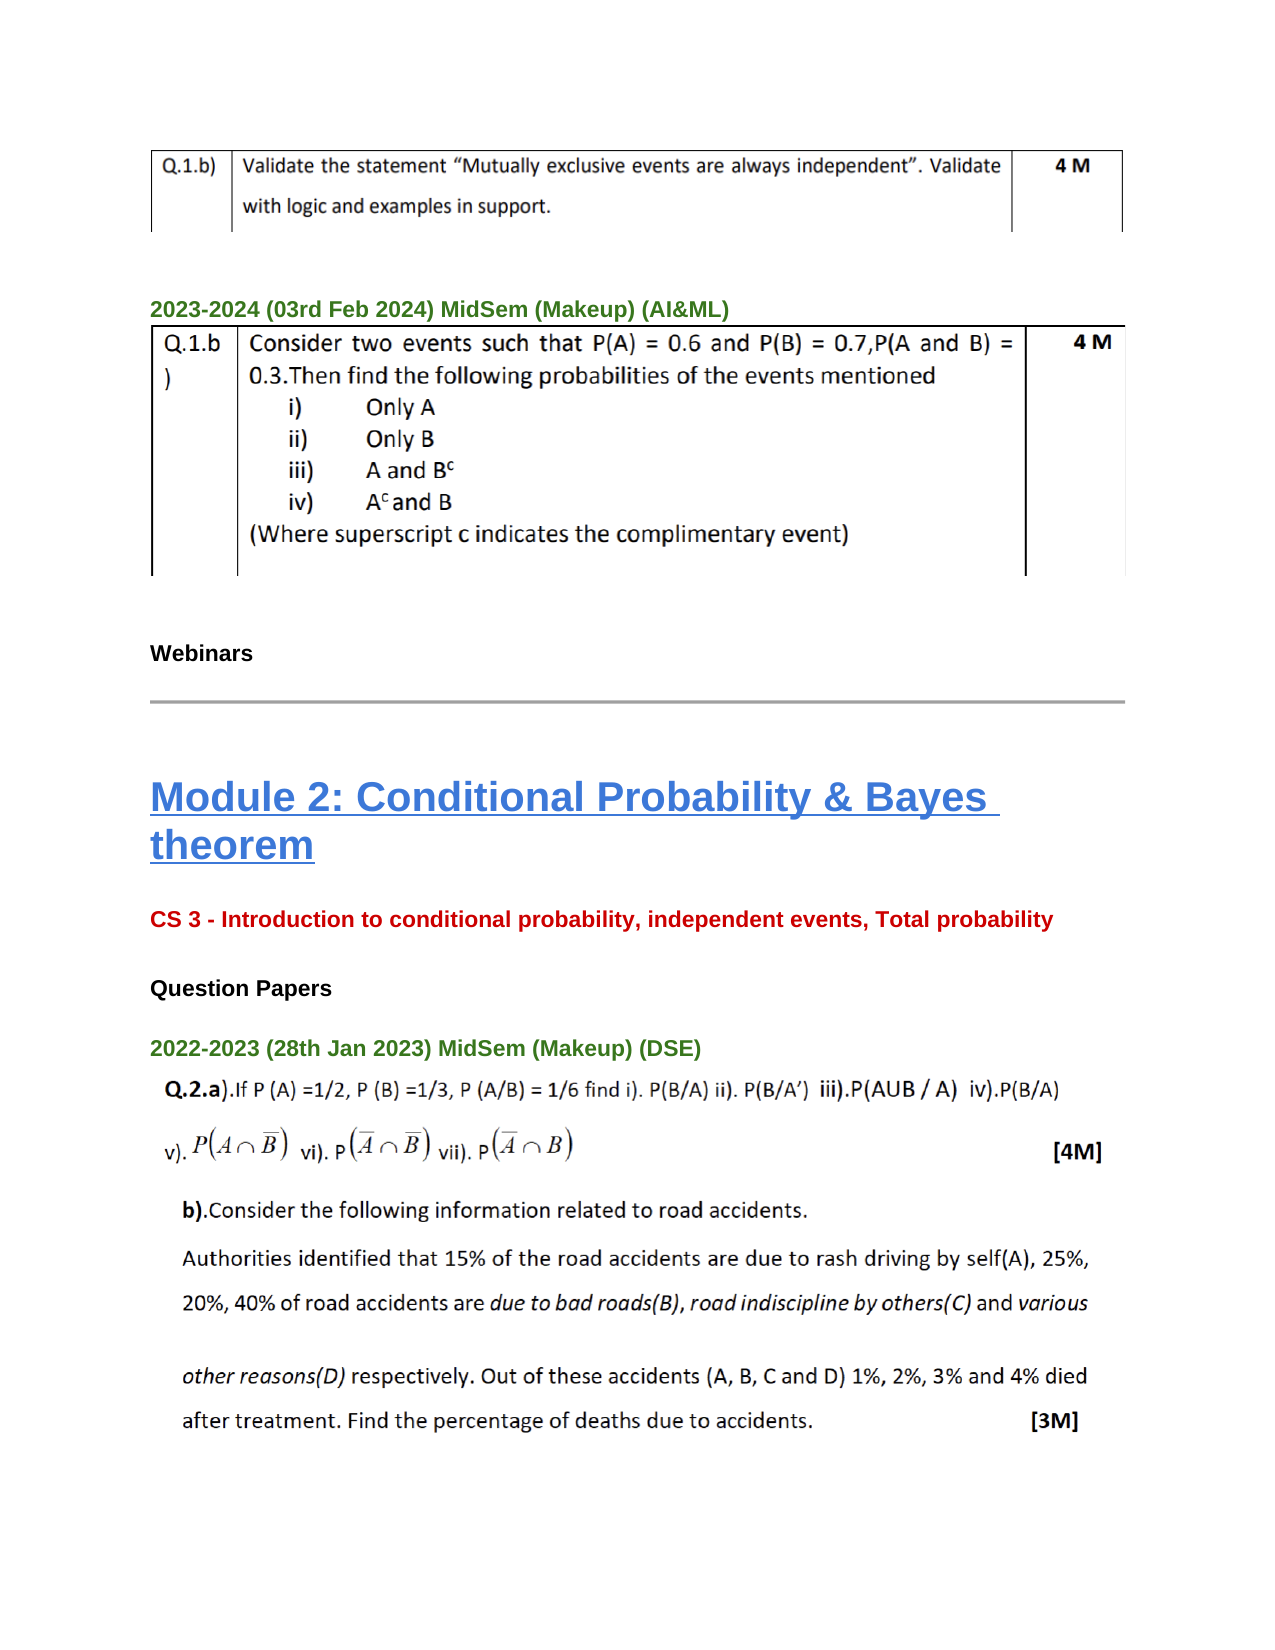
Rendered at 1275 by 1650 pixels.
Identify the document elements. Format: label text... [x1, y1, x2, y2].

picture [150, 1341, 1125, 1448]
text 2022-2023 (28th Jan 2023) MidSem (Makeup) (DSE) [150, 1035, 1125, 1061]
picture [150, 1065, 1125, 1182]
picture [150, 150, 1125, 232]
subtitle Module 2: Conditional Probability & Bayes theorem [150, 772, 1125, 868]
text Question Papers [150, 975, 1125, 1001]
subtitle CS 3 - Introduction to conditional probability, independent events, Total probability [150, 906, 1125, 932]
text 2023-2024 (03rd Feb 2024) MidSem (Makeup) (AI&ML) [150, 296, 1125, 322]
picture [150, 1185, 1125, 1338]
text Webinars [150, 640, 1125, 666]
picture [150, 325, 1125, 576]
